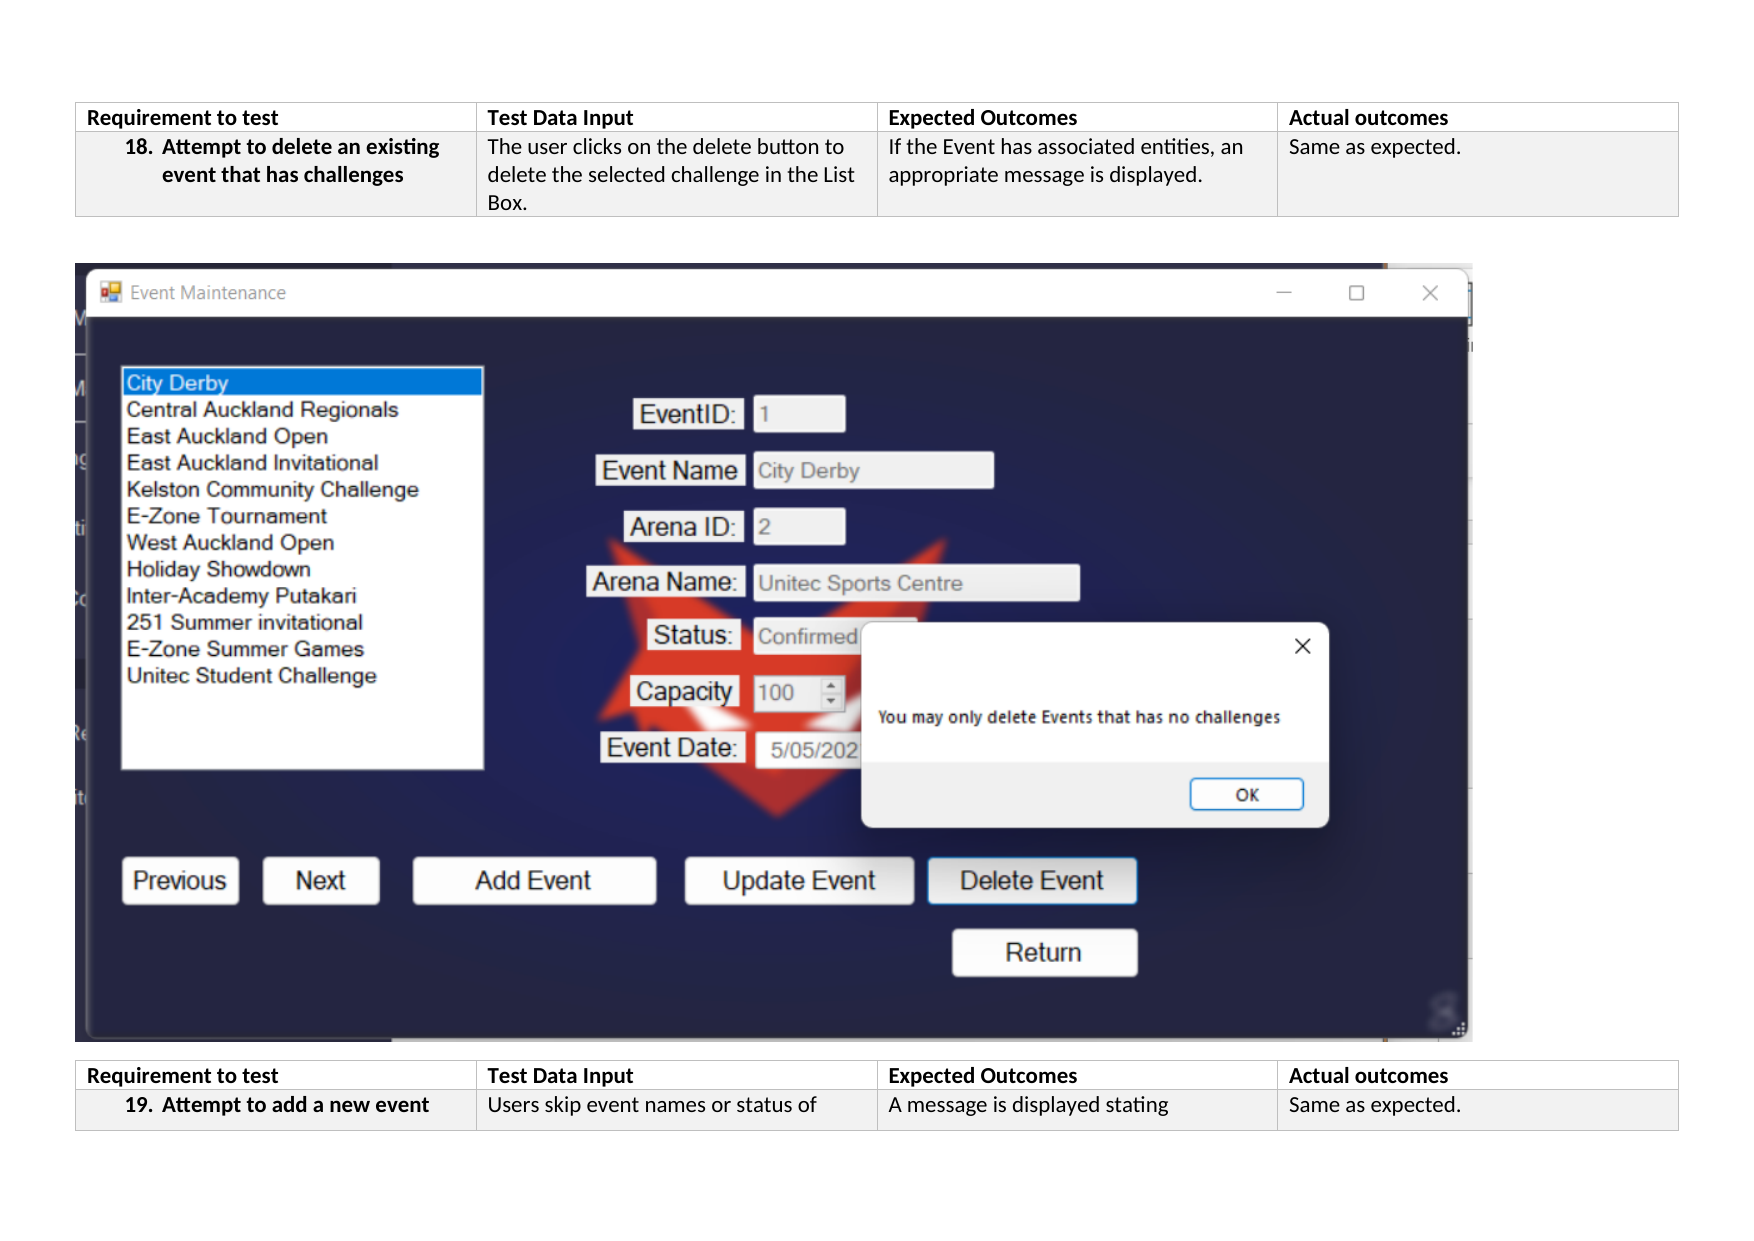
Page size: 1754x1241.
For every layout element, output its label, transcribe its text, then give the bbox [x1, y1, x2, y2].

table_cell If the Event has associated entities, an appropriate message is displayed. [878, 132, 1277, 216]
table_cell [878, 1090, 1277, 1130]
table_header Actual outcomes [1278, 1061, 1678, 1089]
table_header Requirement to test [76, 1061, 476, 1089]
table_header Expected Outcomes [878, 103, 1277, 131]
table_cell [76, 1090, 476, 1130]
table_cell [477, 1090, 877, 1130]
table_cell The user clicks on the delete button to delete the selected challenge in the List Box. [477, 132, 877, 216]
table_header Test Data Input [477, 103, 877, 131]
table_cell Attempt to delete an existing event that has challenges [76, 132, 476, 216]
picture [75, 263, 1473, 1042]
table_cell Same as expected. [1278, 132, 1678, 216]
table_header Requirement to test [76, 103, 476, 131]
table_header Actual outcomes [1278, 103, 1678, 131]
table_header Test Data Input [477, 1061, 877, 1089]
table_header Expected Outcomes [878, 1061, 1277, 1089]
table_cell Same as expected. [1278, 1090, 1678, 1130]
